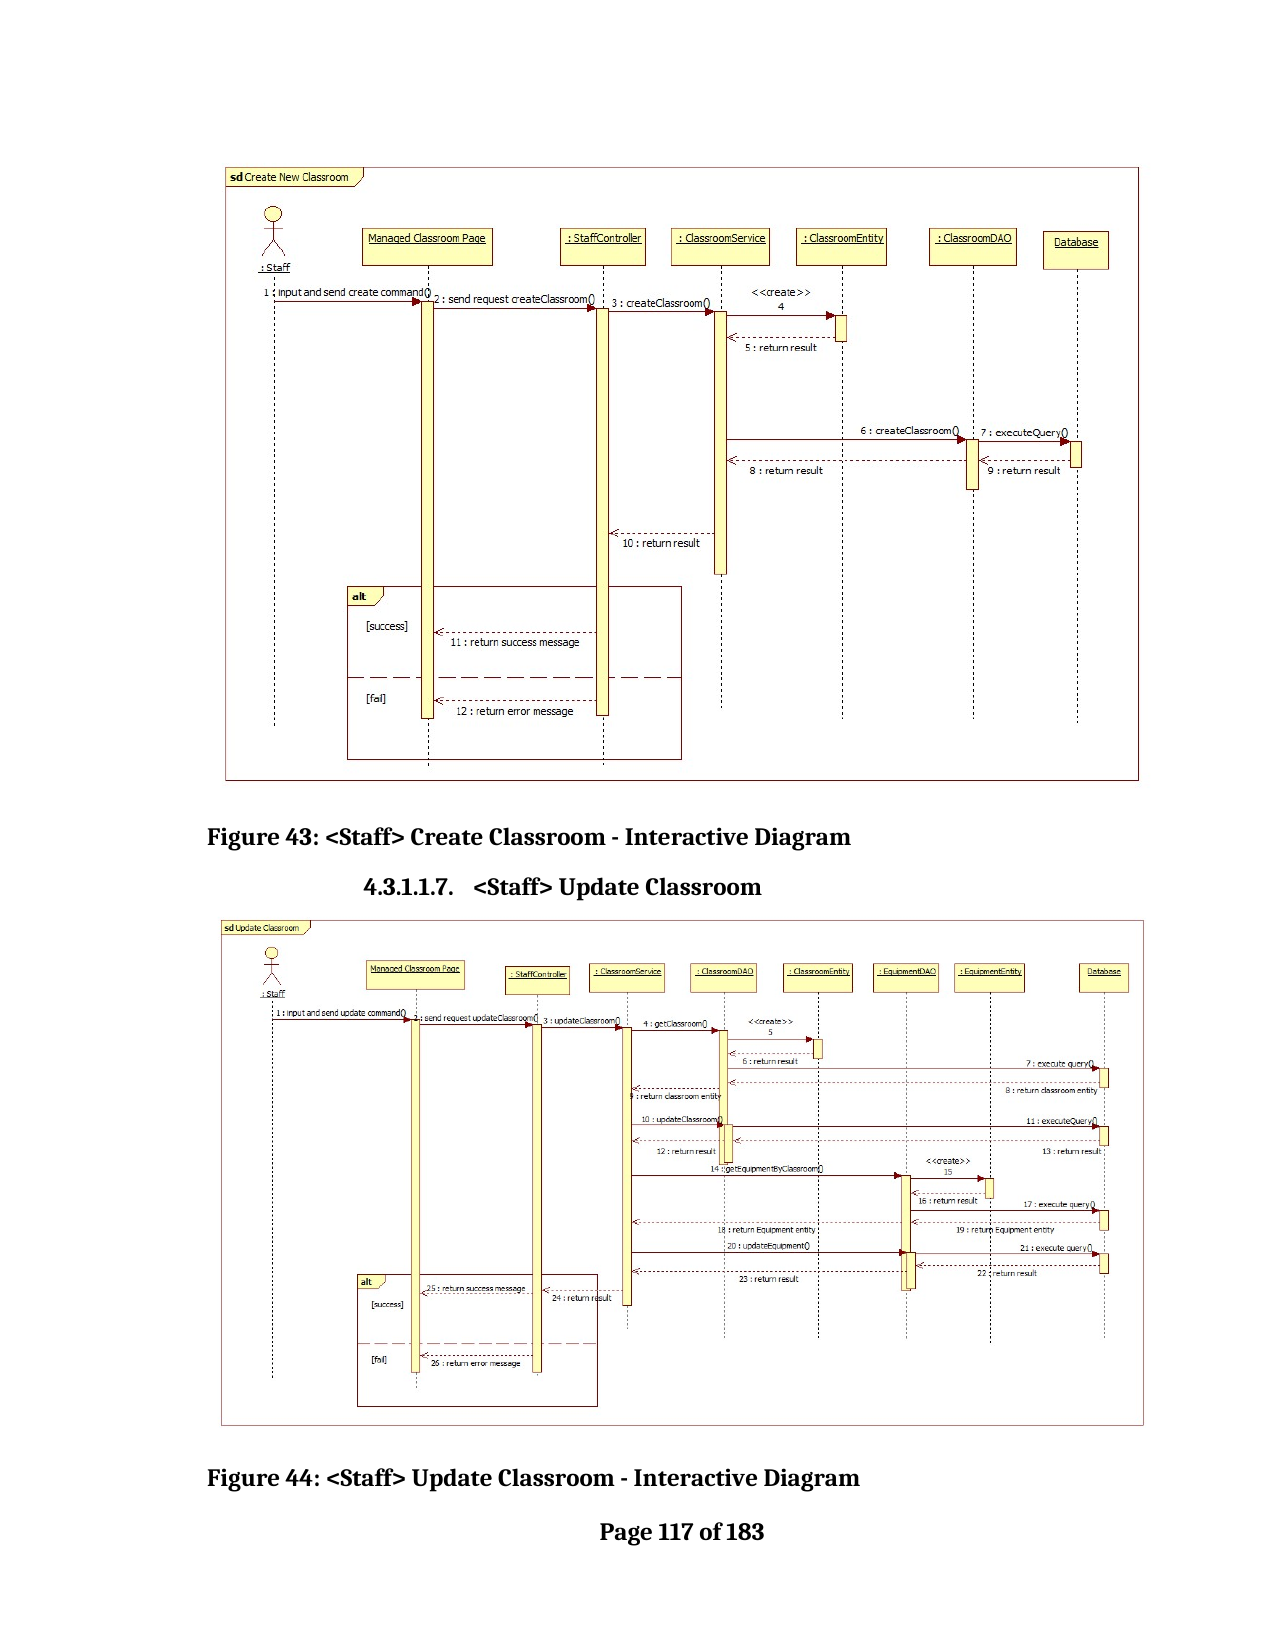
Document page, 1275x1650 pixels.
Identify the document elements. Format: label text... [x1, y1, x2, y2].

picture [206, 905, 1157, 1439]
picture [206, 147, 1157, 799]
list <Staff> Update Classroom [454, 873, 1157, 902]
